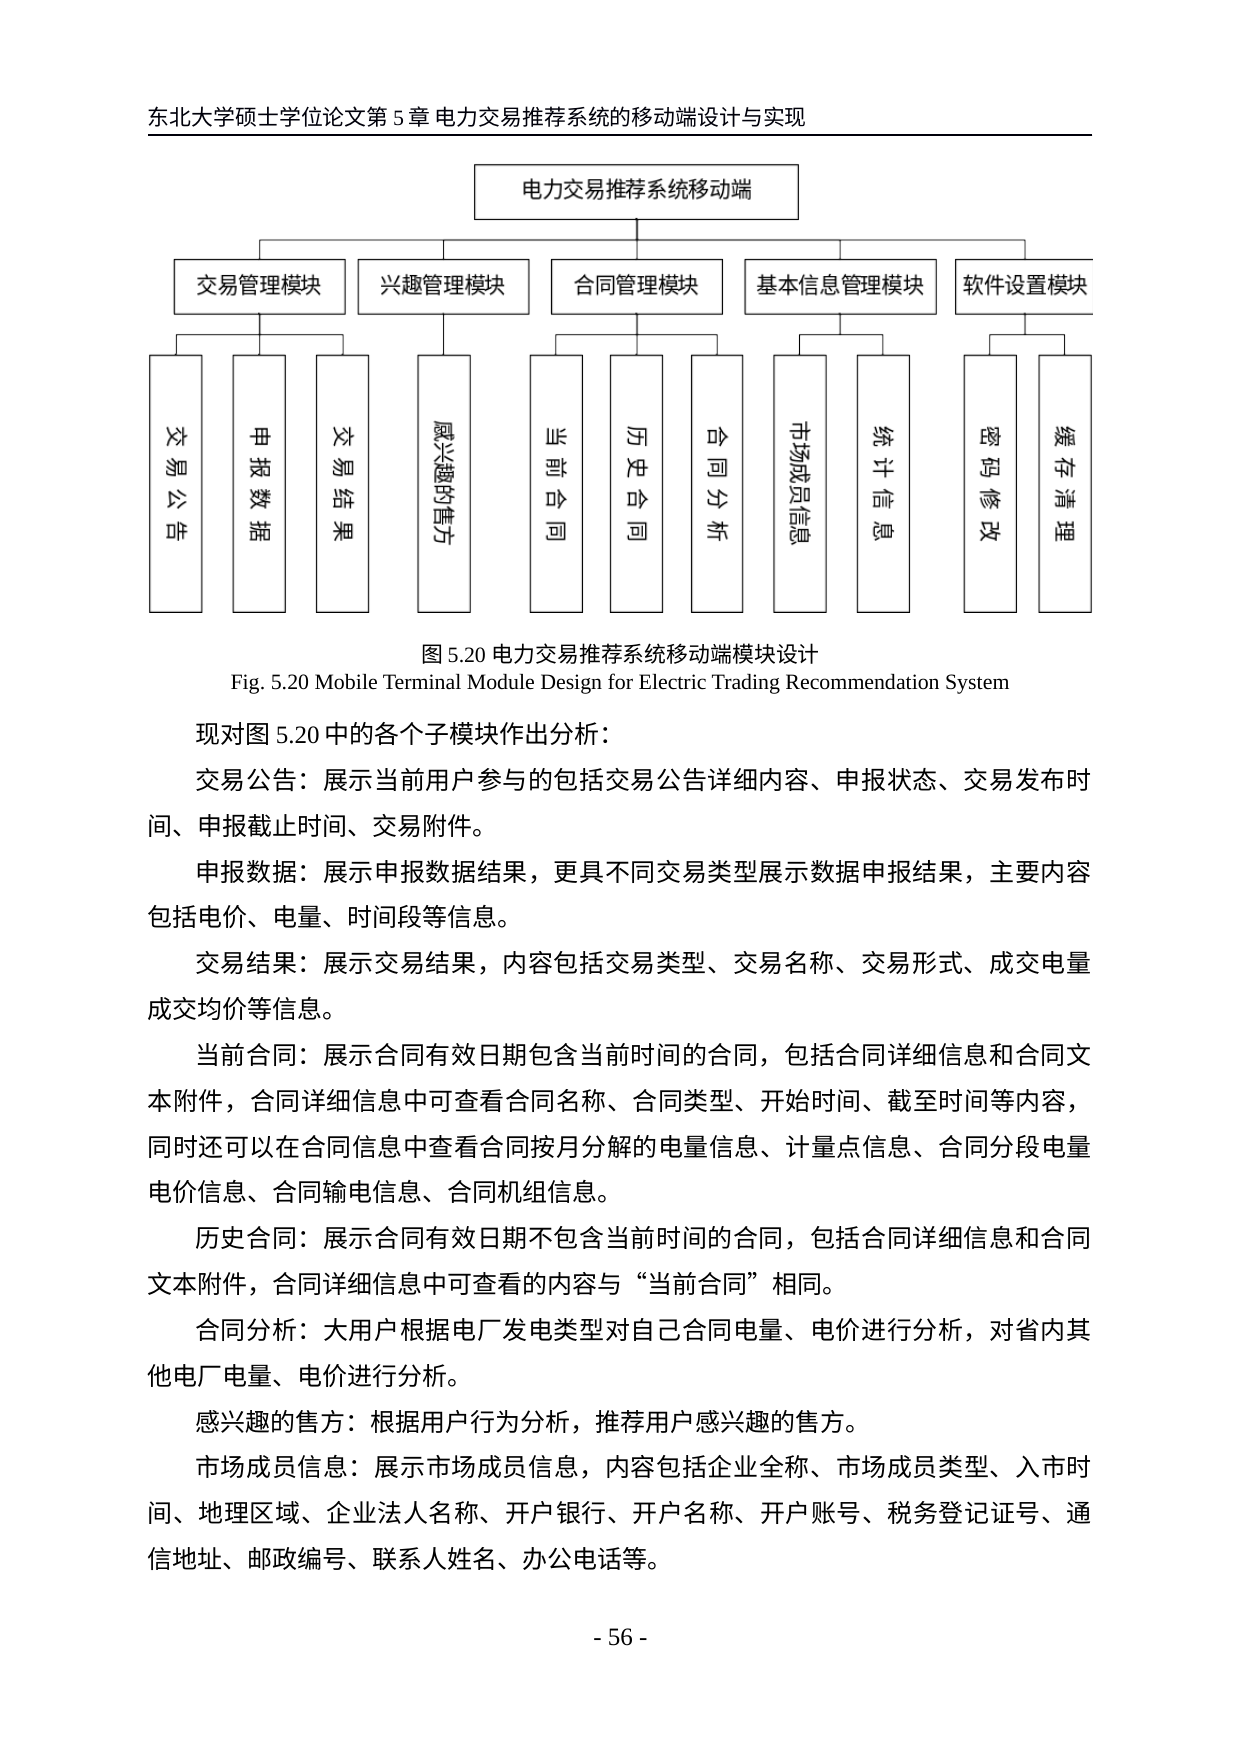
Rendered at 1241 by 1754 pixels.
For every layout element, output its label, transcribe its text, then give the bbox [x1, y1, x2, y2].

text 合同分析：大用户根据电厂发电类型对自己合同电量、电价进行分析，对省内其他电厂电量、电价进行分析。 [148, 1303, 1092, 1394]
text 交易公告：展示当前用户参与的包括交易公告详细内容、申报状态、交易发布时间、申报截止时间、交易附件。 [148, 753, 1092, 844]
text 感兴趣的售方：根据用户行为分析，推荐用户感兴趣的售方。 [148, 1394, 1092, 1440]
text 当前合同：展示合同有效日期包含当前时间的合同，包括合同详细信息和合同文本附件，合同详细信息中可查看合同名称、合同类型、开始时间、截至时间等内容，同时还可以在合同信息中查看合同按月分解的电量信息、计量点信息、合同分段电量电价信息、合同输电信息、合同机组信息。 [148, 1028, 1092, 1211]
text 历史合同：展示合同有效日期不包含当前时间的合同，包括合同详细信息和合同文本附件，合同详细信息中可查看的内容与“当前合同”相同。 [148, 1211, 1092, 1303]
text 申报数据：展示申报数据结果，更具不同交易类型展示数据申报结果，主要内容包括电价、电量、时间段等信息。 [148, 844, 1092, 936]
text 市场成员信息：展示市场成员信息，内容包括企业全称、市场成员类型、入市时间、地理区域、企业法人名称、开户银行、开户名称、开户账号、税务登记证号、通信地址、邮政编号、联系人姓名、办公电话等。 [148, 1440, 1092, 1578]
text 交易结果：展示交易结果，内容包括交易类型、交易名称、交易形式、成交电量、成交均价等信息。 [148, 936, 1092, 1028]
